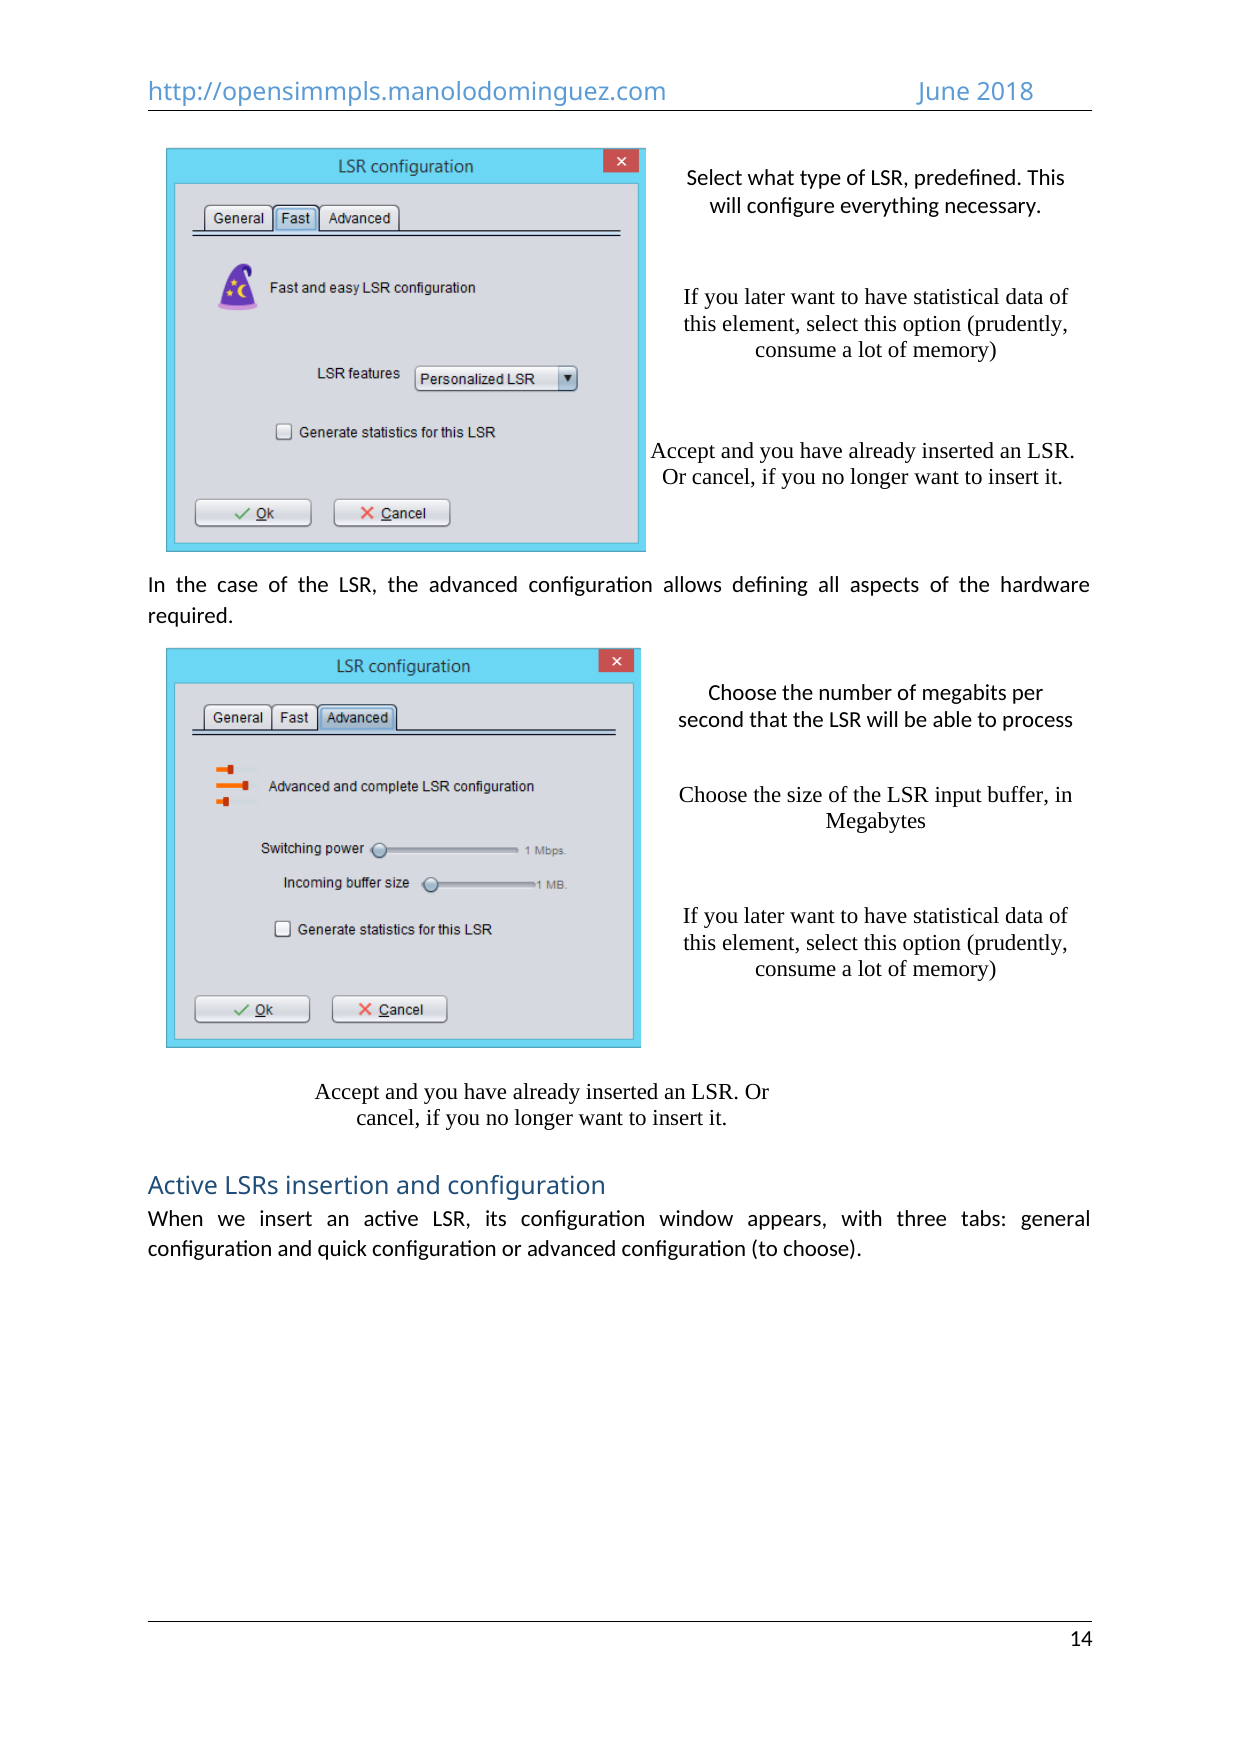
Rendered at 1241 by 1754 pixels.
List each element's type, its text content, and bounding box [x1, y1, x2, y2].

picture [166, 147, 646, 552]
subtitle Active LSRs insertion and configuration [148, 1168, 1092, 1202]
text In the case of the LSR, the advanced configuration allows defining all aspects of the hardware required. [148, 571, 1092, 629]
text When we insert an active LSR, its configuration window appears, with three tabs: general configuration and quick configuration or advanced configuration (to choose). [148, 1204, 1092, 1263]
picture [166, 647, 641, 1048]
